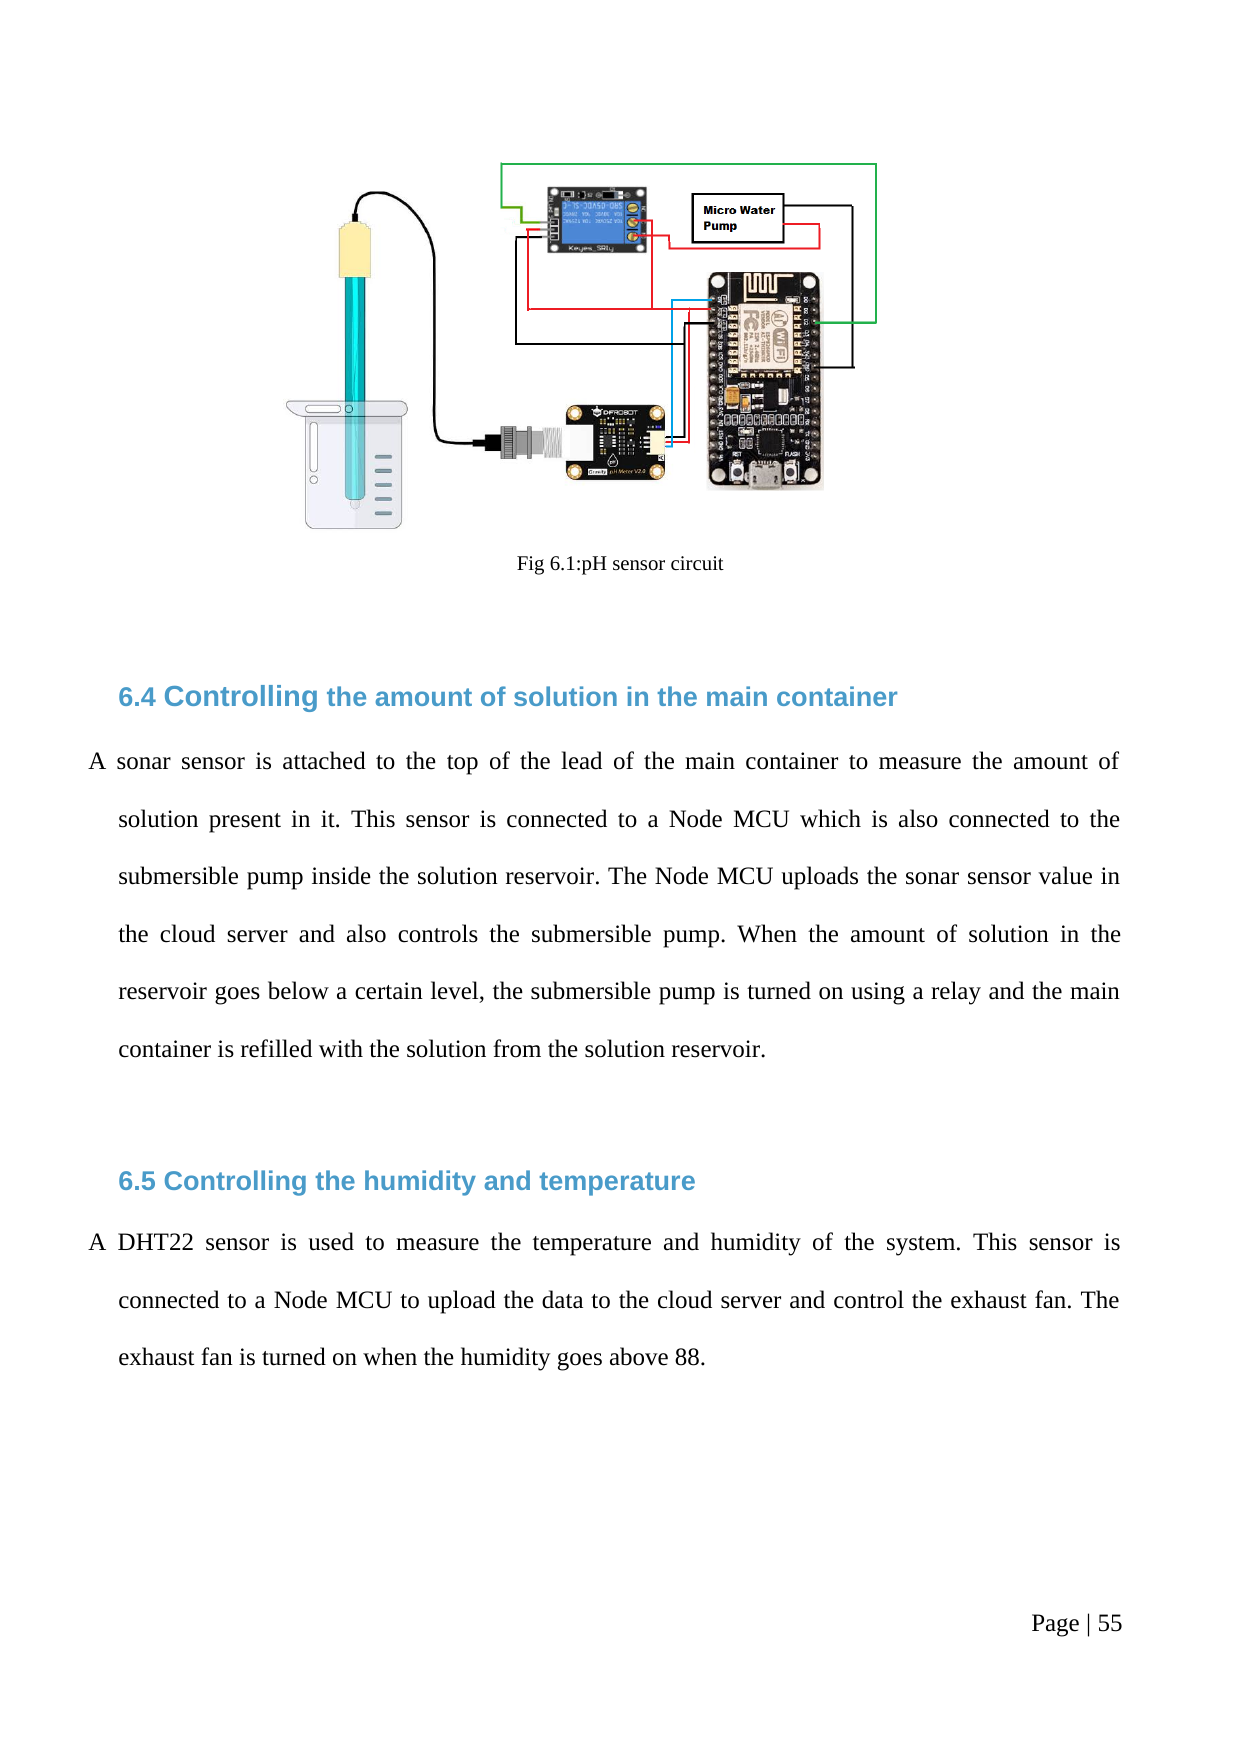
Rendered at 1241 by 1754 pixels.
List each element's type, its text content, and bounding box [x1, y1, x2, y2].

text Fig 6.1:pH sensor circuit [118, 551, 1122, 575]
picture [261, 161, 895, 533]
list A DHT22 sensor is used to measure the temperature and humidity of the system. This sensor is connected to a Node MCU to upload the data to the cloud server and control the exhaust fan. The exhaust fan is turned on when the humidity goes above 88. [88, 1227, 1122, 1371]
list A sonar sensor is attached to the top of the lead of the main container to measure the amount of solution present in it. This sensor is connected to a Node MCU which is also connected to the submersible pump inside the solution reservoir. The Node MCU uploads the sonar sensor value in the cloud server and also controls the submersible pump. When the amount of solution in the reservoir goes below a certain level, the submersible pump is turned on using a relay and the main container is refilled with the solution from the solution reservoir. [88, 746, 1122, 1062]
subtitle 6.5 Controlling the humidity and temperature [118, 1165, 1122, 1196]
subtitle 6.4 Controlling the amount of solution in the main container [118, 679, 1122, 713]
